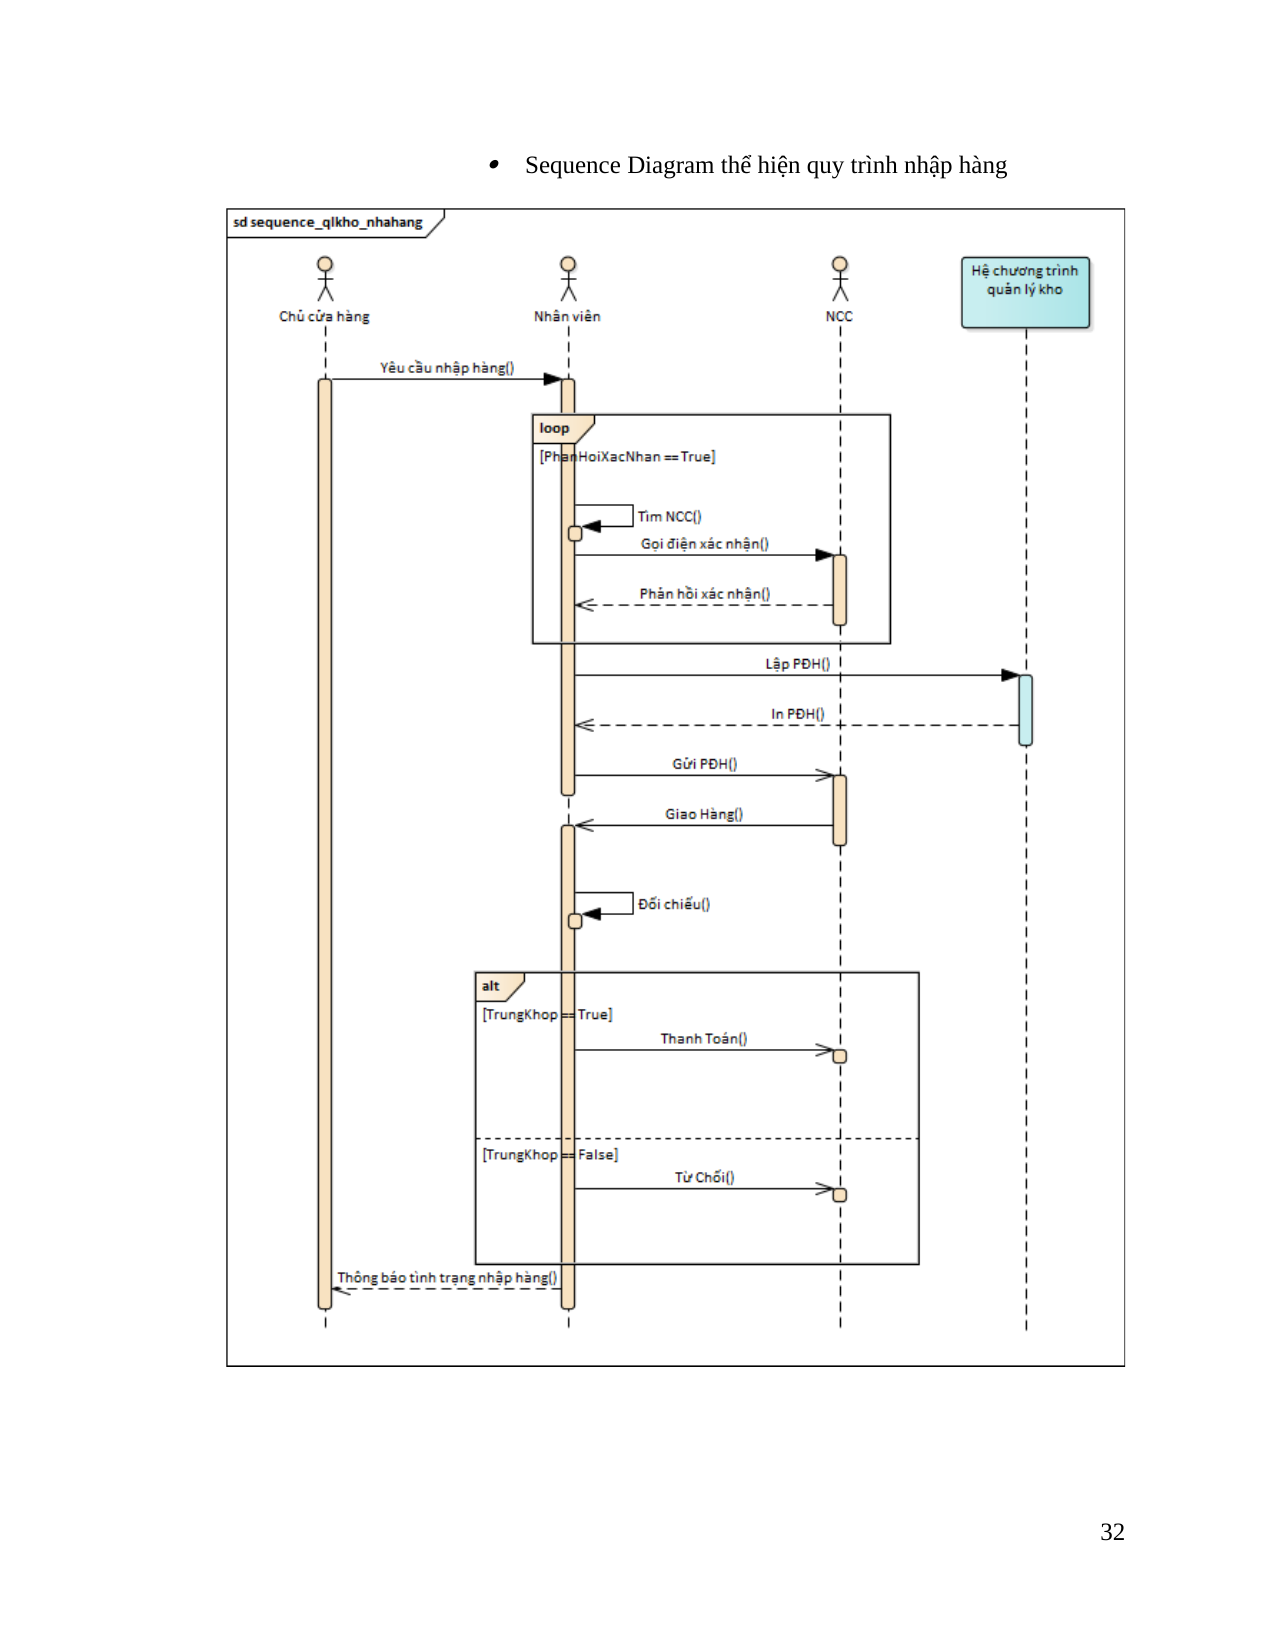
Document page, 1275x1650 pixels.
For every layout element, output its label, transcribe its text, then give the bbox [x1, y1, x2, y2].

picture [225, 207, 1125, 1367]
list Sequence Diagram thể hiện quy trình nhập hàng [487, 150, 1125, 179]
